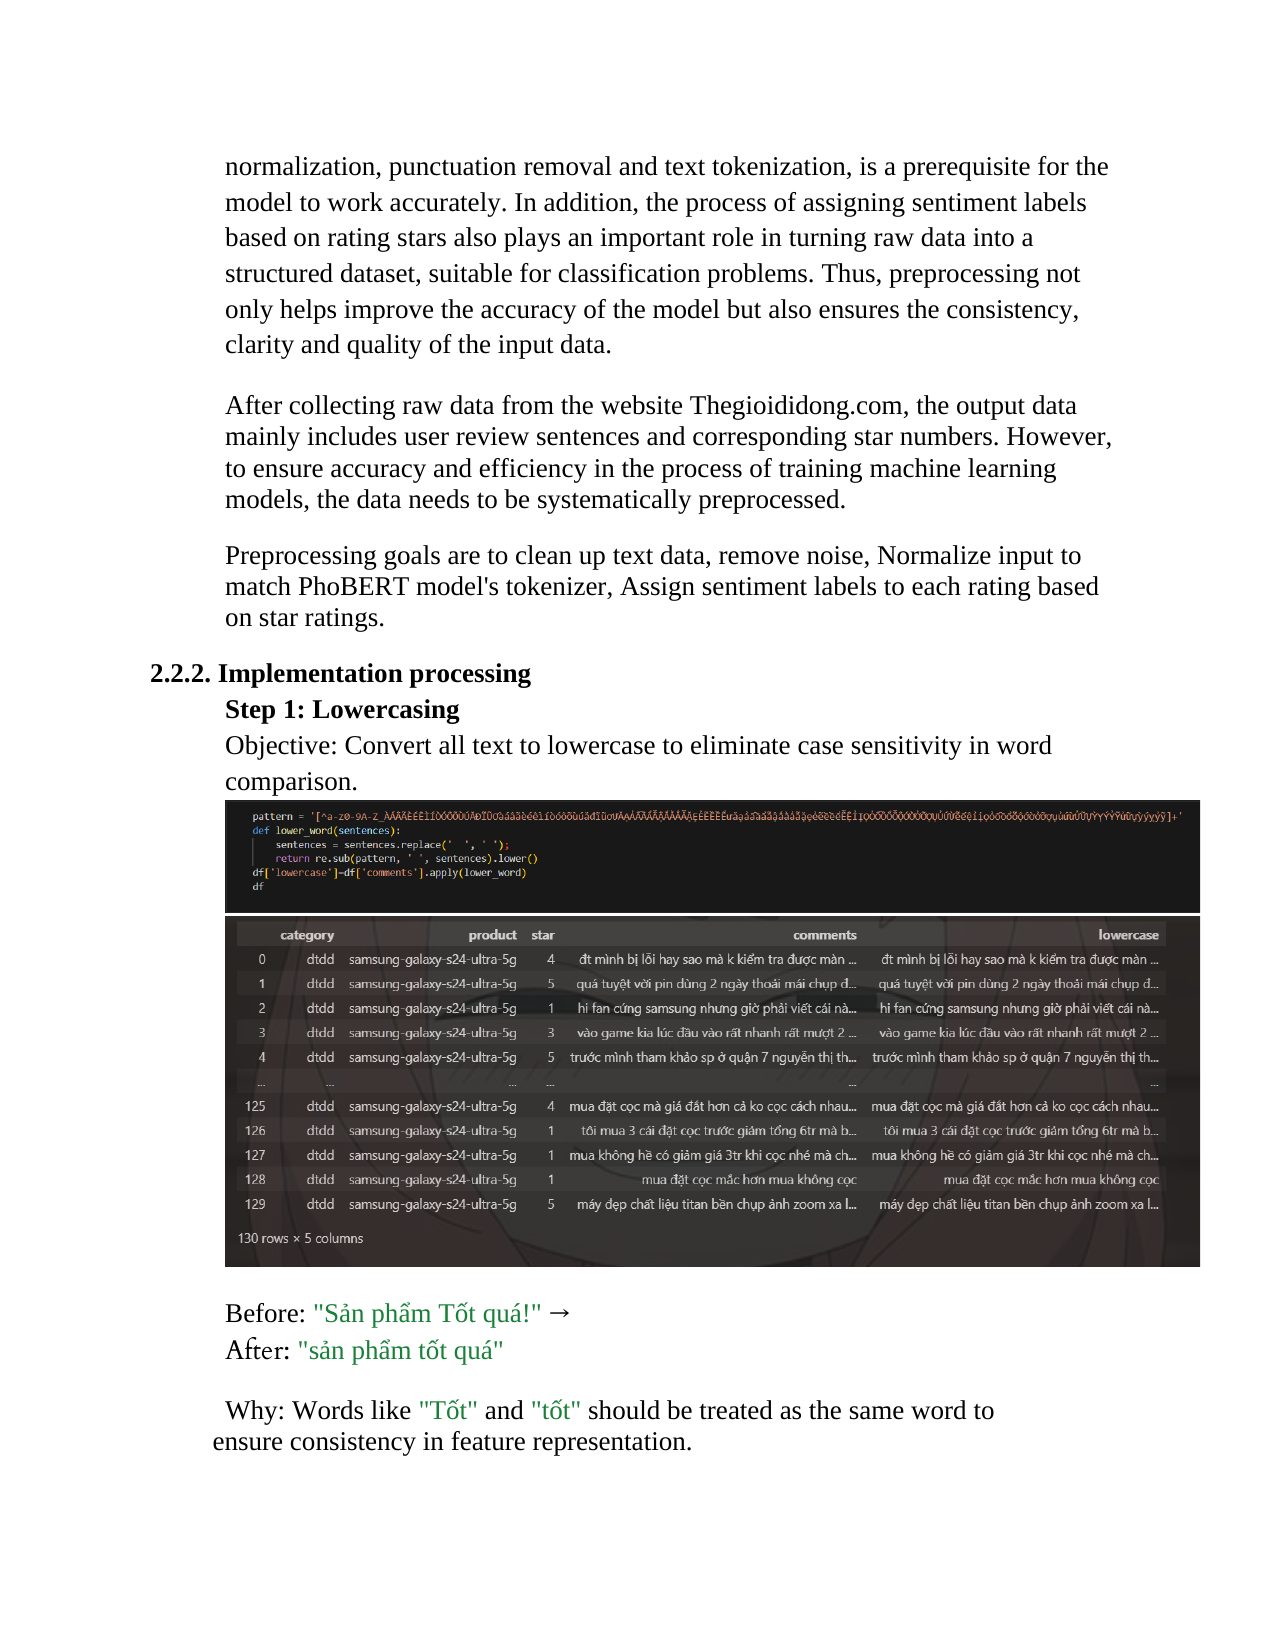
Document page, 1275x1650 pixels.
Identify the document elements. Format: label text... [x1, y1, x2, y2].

picture [225, 800, 1200, 913]
text Objective: Convert all text to lowercase to eliminate case sensitivity in word comparison. [225, 729, 1125, 796]
text Why: Words like "Tốt" and "tốt" should be treated as the same word to ensure consistency in feature representation. [212, 1394, 1062, 1456]
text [225, 150, 1125, 360]
picture [225, 916, 1200, 1267]
text Preprocessing goals are to clean up text data, remove noise, Normalize input to match PhoBERT model's tokenizer, Assign sentiment labels to each rating based on star ratings. [225, 539, 1125, 632]
text 2.2.2. Implementation processing [150, 657, 1125, 688]
text Step 1: Lowercasing [225, 693, 1125, 724]
text Before: "Sản phẩm Tốt quá!" → After: "sản phẩm tốt quá" [150, 1296, 1125, 1369]
text After collecting raw data from the website Thegioididong.com, the output data mainly includes user review sentences and corresponding star numbers. However, to ensure accuracy and efficiency in the process of training machine learning models, the data needs to be systematically preprocessed. [225, 389, 1125, 514]
